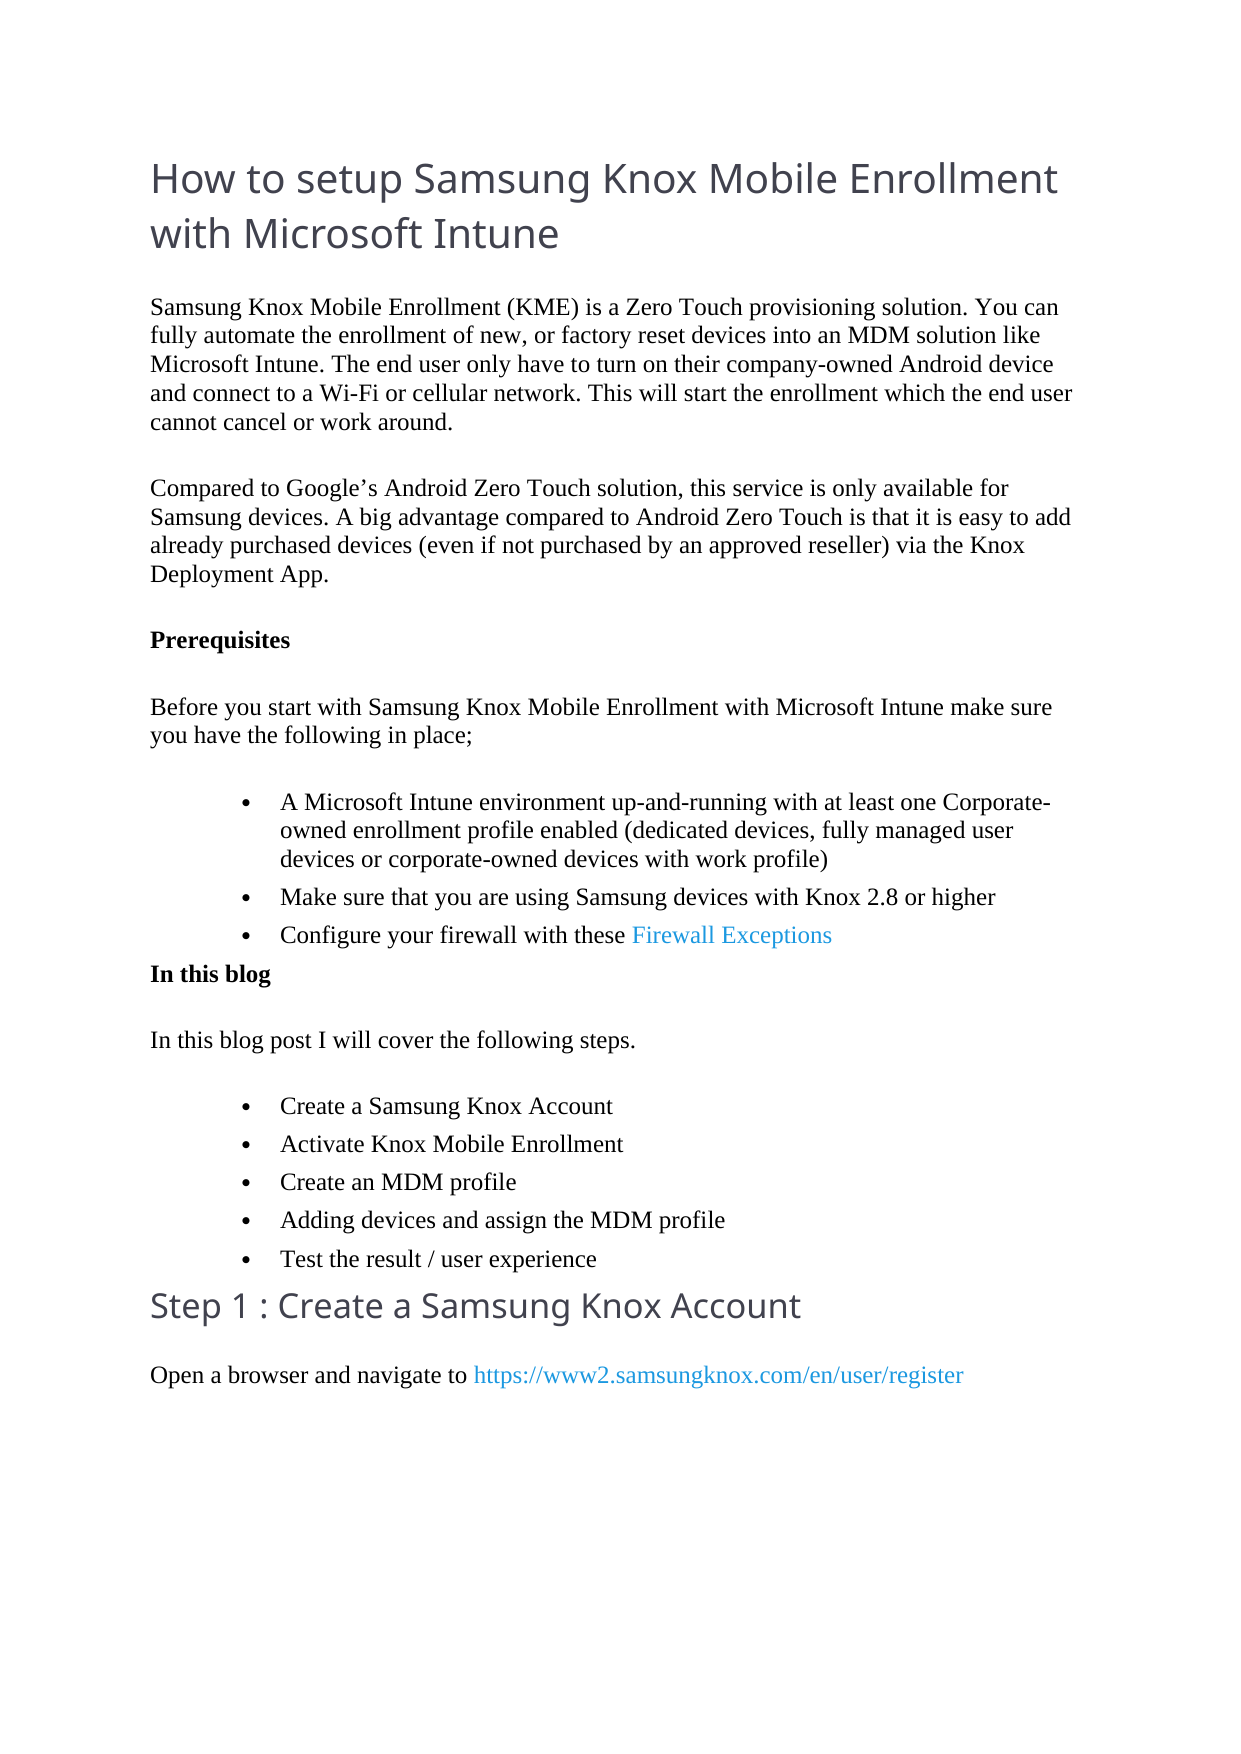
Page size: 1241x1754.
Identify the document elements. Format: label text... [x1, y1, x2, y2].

text In this blog post I will cover the following steps. [150, 1025, 1090, 1054]
list A Microsoft Intune environment up-and-running with at least one Corporate-owned enrollment profile enabled (dedicated devices, fully managed user devices or corporate-owned devices with work profile) [242, 787, 1090, 873]
text Prerequisites [150, 626, 1090, 654]
text In this blog [150, 959, 1090, 987]
text Before you start with Samsung Knox Mobile Enrollment with Microsoft Intune make sure you have the following in place; [150, 692, 1090, 749]
text Step 1 : Create a Samsung Knox Account [150, 1282, 1090, 1329]
text Compared to Google’s Android Zero Touch solution, this service is only available for Samsung devices. A big advantage compared to Android Zero Touch is that it is easy to add already purchased devices (even if not purchased by an approved reseller) via the Knox Deployment App. [150, 473, 1090, 588]
list Activate Knox Mobile Enrollment [242, 1129, 1090, 1158]
list Create a Samsung Knox Account [242, 1091, 1090, 1120]
text Open a browser and navigate to https://www2.samsungknox.com/en/user/register [150, 1360, 1090, 1389]
list Configure your firewall with these Firewall Exceptions [242, 921, 1090, 949]
text Samsung Knox Mobile Enrollment (KME) is a Zero Touch provisioning solution. You can fully automate the enrollment of new, or factory reset devices into an MDM solution like Microsoft Intune. The end user only have to turn on their company-owned Android device and connect to a Wi-Fi or cellular network. This will start the enrollment which the end user cannot cancel or work around. [150, 292, 1090, 436]
list Make sure that you are using Samsung devices with Knox 2.8 or higher [242, 882, 1090, 911]
text How to setup Samsung Knox Mobile Enrollment with Microsoft Intune [150, 150, 1090, 261]
list Adding devices and assign the MDM profile [242, 1206, 1090, 1234]
list Create an MDM profile [242, 1167, 1090, 1196]
list Test the result / user experience [242, 1244, 1090, 1272]
